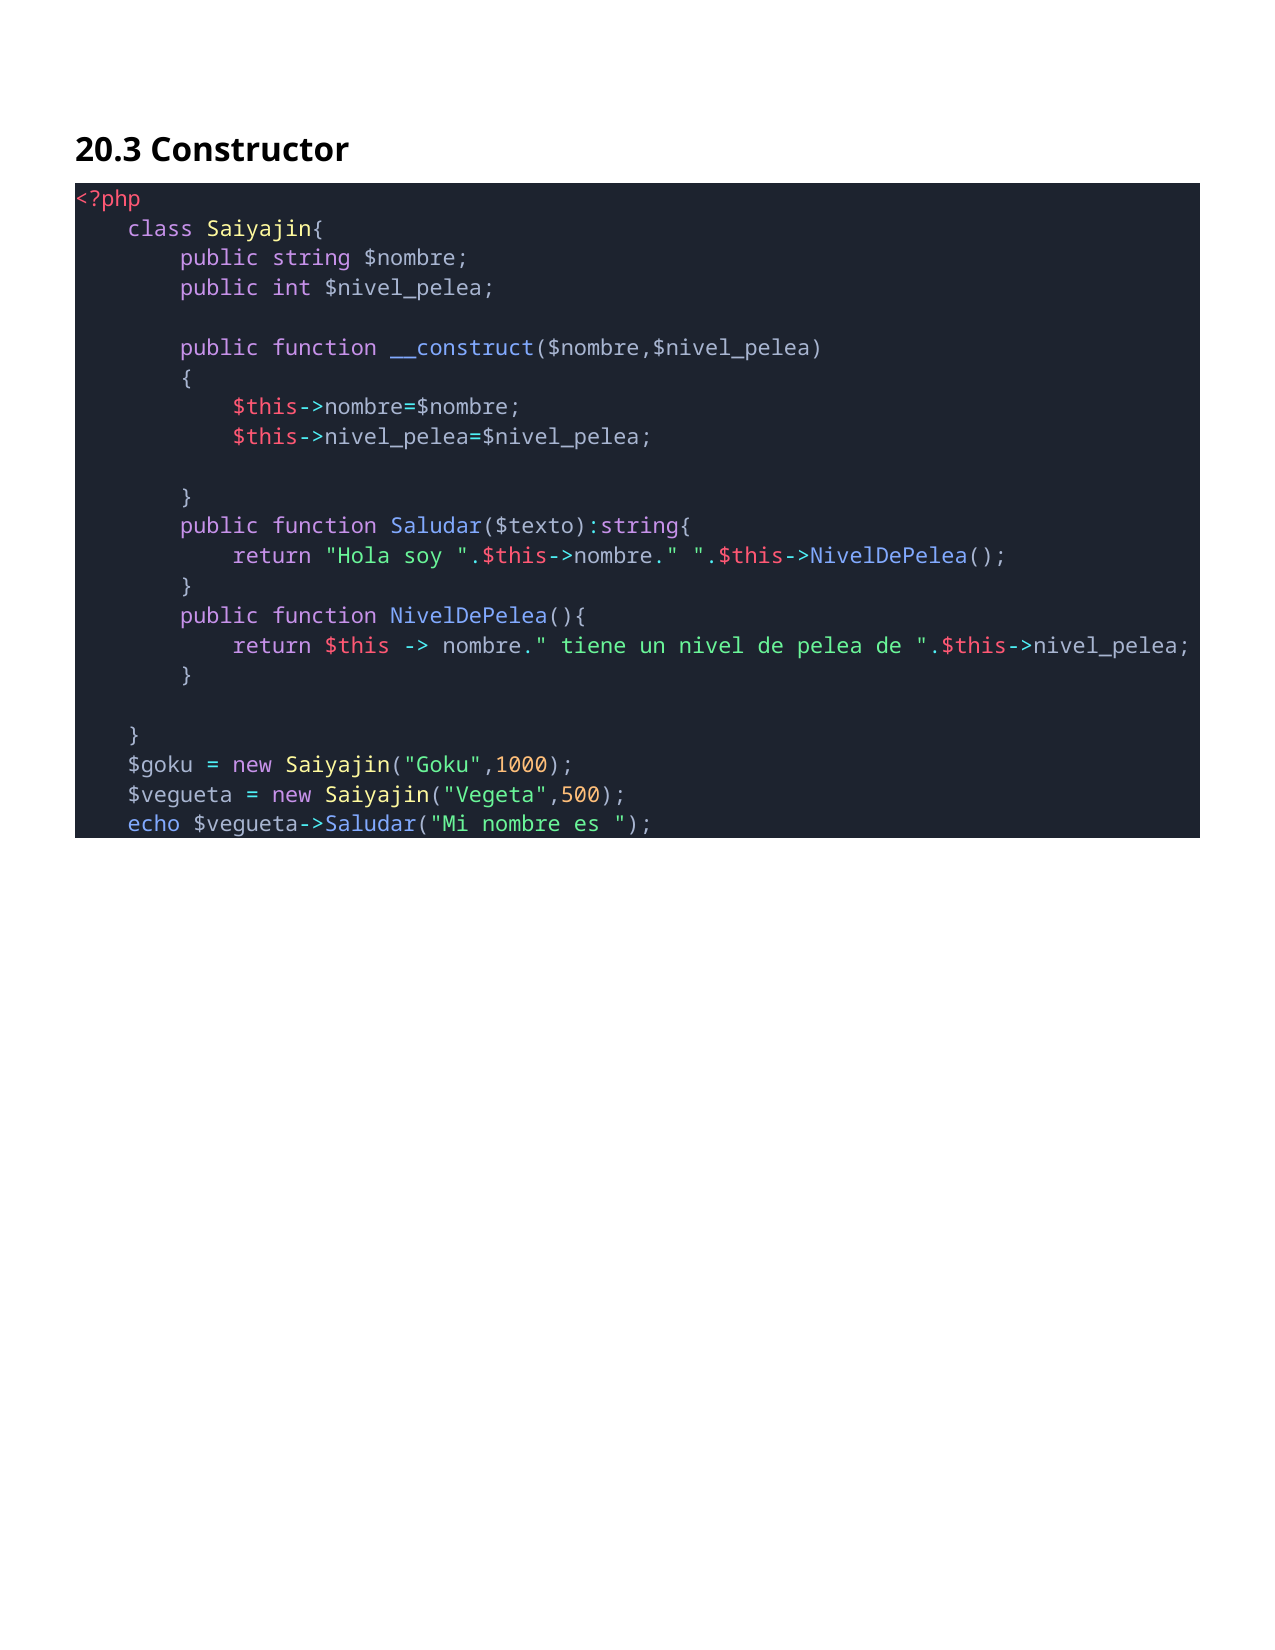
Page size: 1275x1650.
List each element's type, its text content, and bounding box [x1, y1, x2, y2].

text } [75, 659, 1200, 689]
text echo $vegueta->Saludar("Mi nombre es "); [75, 808, 1200, 838]
text class Saiyajin{ [75, 212, 1200, 242]
text public int $nivel_pelea; [75, 272, 1200, 302]
text $this->nivel_pelea=$nivel_pelea; [75, 421, 1200, 451]
text $goku = new Saiyajin("Goku",1000); [75, 749, 1200, 778]
text } [75, 570, 1200, 600]
text <?php [75, 183, 1200, 212]
text public function NivelDePelea(){ [75, 600, 1200, 629]
subtitle 20.3 Constructor [75, 125, 1200, 171]
text } [75, 719, 1200, 749]
text public string $nombre; [75, 242, 1200, 272]
text return $this -> nombre." tiene un nivel de pelea de ".$this->nivel_pelea; [75, 629, 1200, 659]
text $this->nombre=$nombre; [75, 391, 1200, 421]
text public function __construct($nombre,$nivel_pelea) [75, 332, 1200, 361]
text public function Saludar($texto):string{ [75, 510, 1200, 540]
text return "Hola soy ".$this->nombre." ".$this->NivelDePelea(); [75, 540, 1200, 570]
text } [75, 481, 1200, 510]
text { [75, 361, 1200, 391]
text $vegueta = new Saiyajin("Vegeta",500); [75, 778, 1200, 808]
